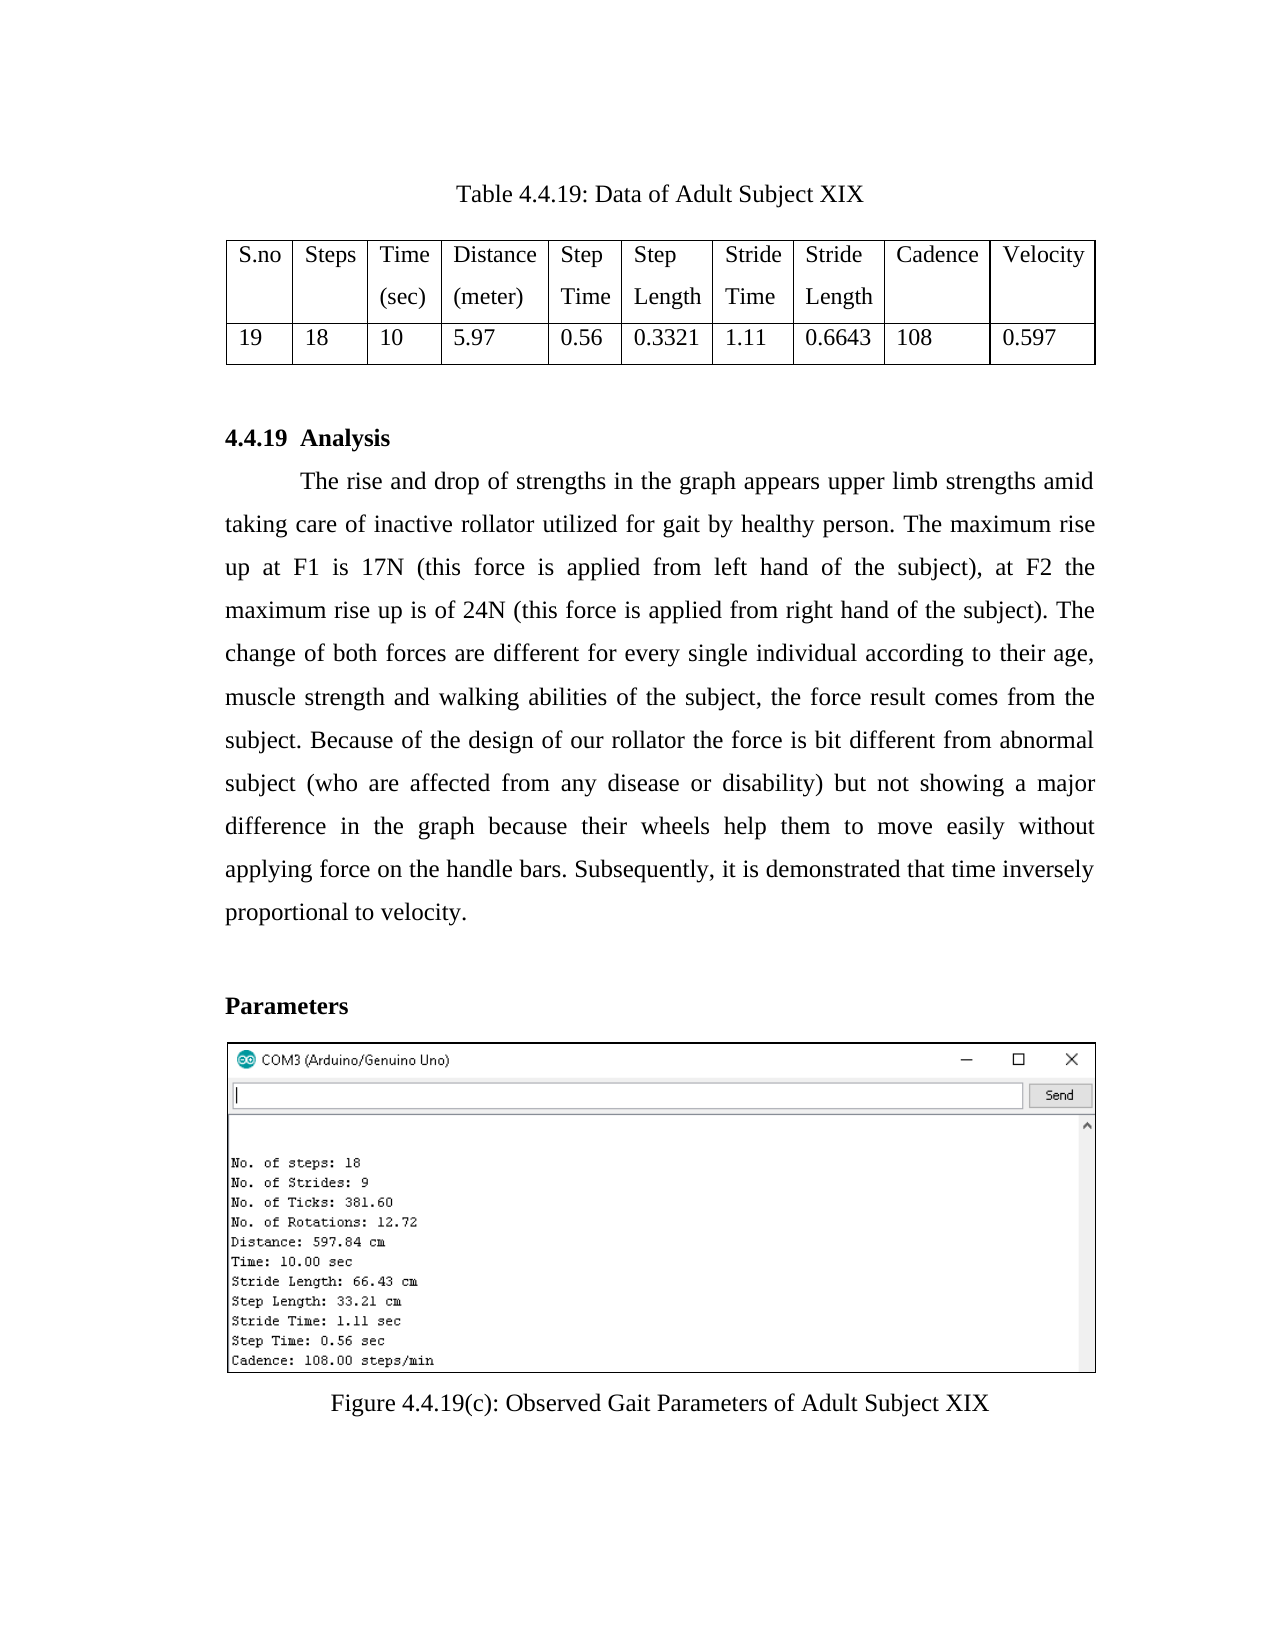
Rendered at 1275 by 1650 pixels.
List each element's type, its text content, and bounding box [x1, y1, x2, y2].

table_cell 0.6643 [794, 324, 884, 364]
table_header S.no [227, 241, 292, 322]
table_cell 0.56 [549, 324, 621, 364]
table_header Stride Time [713, 241, 793, 322]
table_cell 0.597 [991, 324, 1094, 364]
table_header Stride Length [794, 241, 884, 322]
table_cell 0.3321 [622, 324, 712, 364]
table_cell 5.97 [442, 324, 548, 364]
table_header Steps [293, 241, 367, 322]
table_cell 19 [227, 324, 292, 364]
text The rise and drop of strengths in the graph appears upper limb strengths amid taking care of inactive rollator utilized for gait by healthy person. The maximum rise up at F1 is 17N (this force is applied from left hand of the subject), at F2 the maximum rise up is of 24N (this force is applied from right hand of the subject). The change of both forces are different for every single individual according to their age, muscle strength and walking abilities of the subject, the force result comes from the subject. Because of the design of our rollator the force is bit different from abnormal subject (who are affected from any disease or disability) but not showing a major difference in the graph because their wheels help them to move easily without applying force on the handle bars. Subsequently, it is demonstrated that time inversely proportional to velocity. [225, 466, 1096, 926]
picture [228, 1050, 1095, 1372]
table_header Distance (meter) [442, 241, 548, 322]
table_header Time (sec) [368, 241, 441, 322]
text Figure 4.4.19(c): Observed Gait Parameters of Adult Subject XIX [256, 1373, 1064, 1417]
table_header Step Time [549, 241, 621, 322]
table_cell 108 [885, 324, 989, 364]
table_header Step Length [622, 241, 712, 322]
table_cell 18 [293, 324, 367, 364]
subtitle Analysis [225, 423, 1181, 452]
table_cell 10 [368, 324, 441, 364]
table_header Velocity [991, 241, 1094, 322]
table_cell 1.11 [713, 324, 793, 364]
subtitle Parameters [225, 991, 1181, 1020]
text Table 4.4.19: Data of Adult Subject XIX [256, 179, 1064, 208]
table_header Cadence [885, 241, 989, 322]
